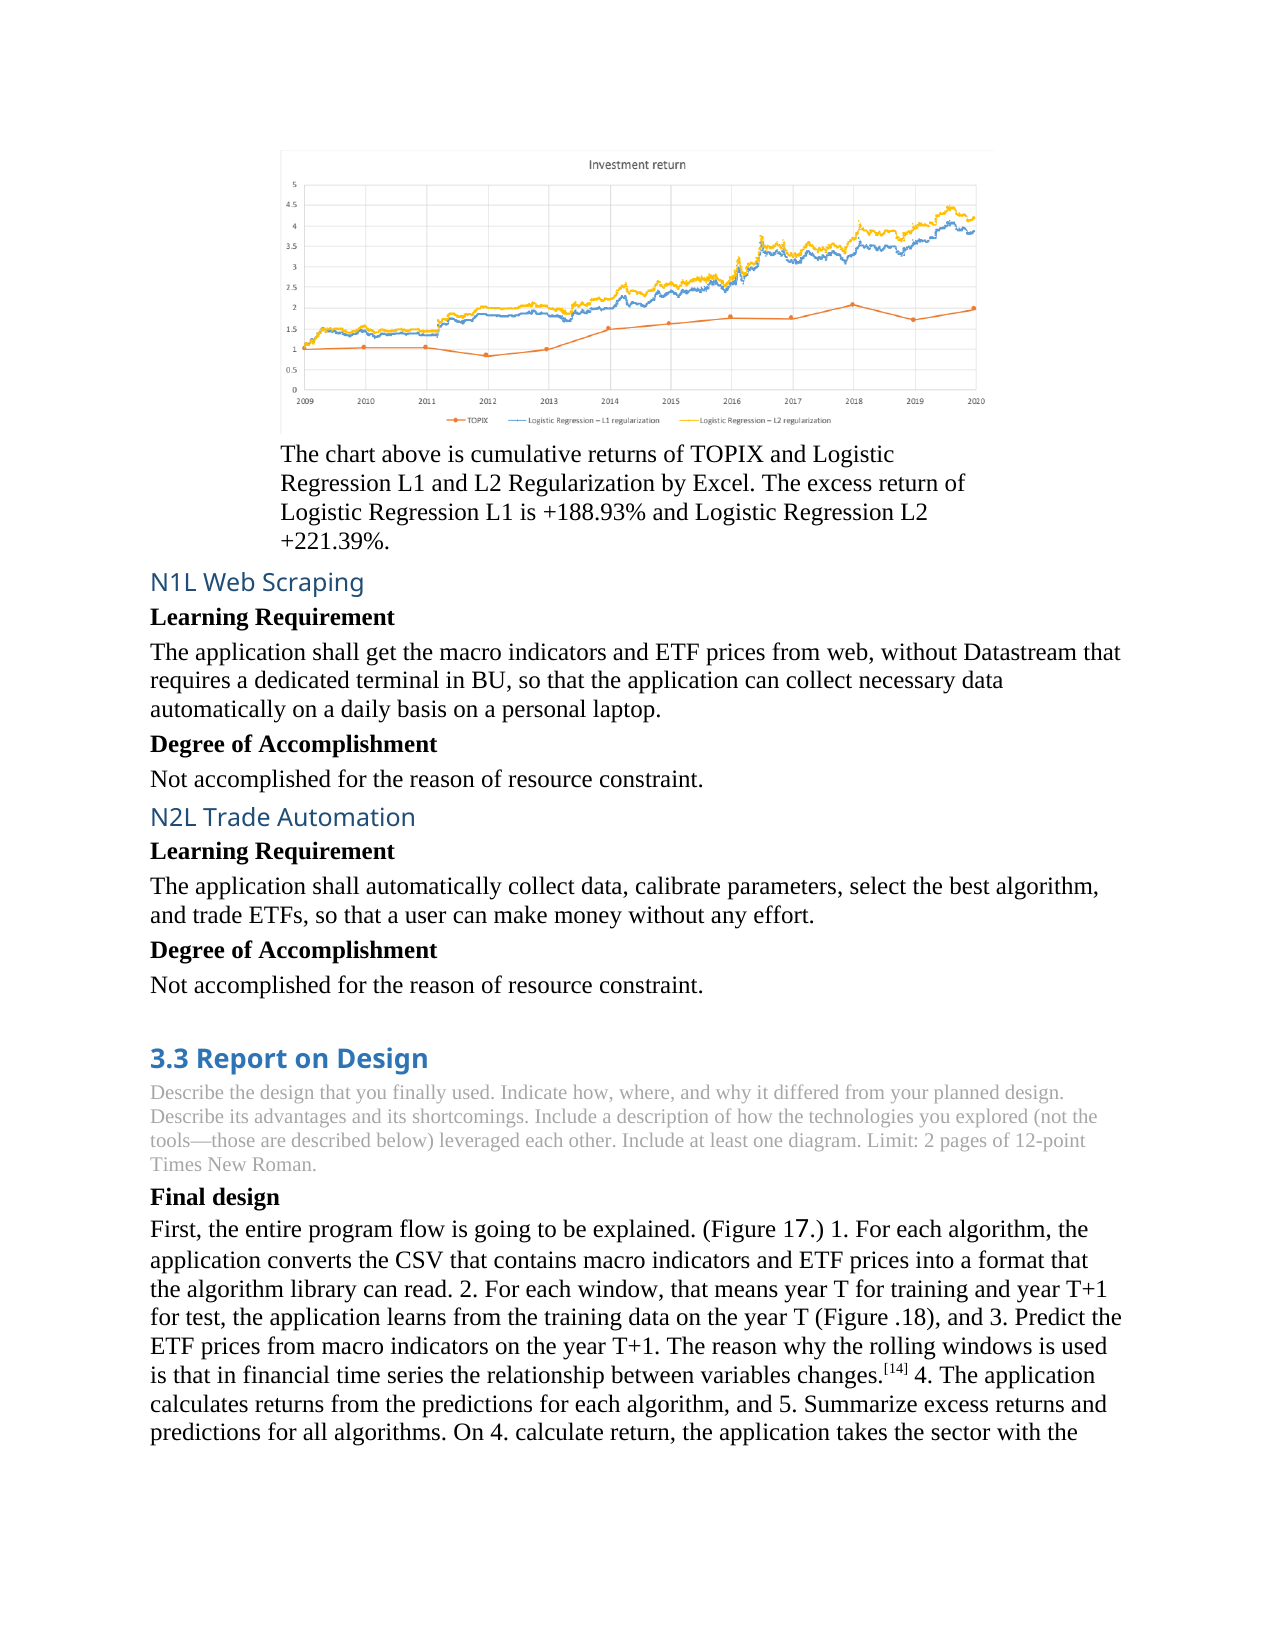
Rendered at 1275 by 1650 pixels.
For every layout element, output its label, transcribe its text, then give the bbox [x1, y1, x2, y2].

text Degree of Accomplishment [150, 935, 1125, 963]
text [150, 1211, 1125, 1446]
text Describe the design that you finally used. Indicate how, where, and why it differed from your planned design. Describe its advantages and its shortcomings. Include a description of how the technologies you explored (not the tools—those are described below) leveraged each other. Include at least one diagram. Limit: 2 pages of 12-point Times New Roman. [150, 1079, 1125, 1176]
text Learning Requirement [150, 602, 1125, 631]
text Learning Requirement [150, 836, 1125, 865]
text Not accomplished for the reason of resource constraint. [150, 764, 1125, 793]
text The application shall automatically collect data, calibrate parameters, select the best algorithm, and trade ETFs, so that a user can make money without any effort. [150, 871, 1125, 928]
text Not accomplished for the reason of resource constraint. [150, 970, 1125, 998]
text Degree of Accomplishment [150, 729, 1125, 758]
text Final design [150, 1182, 1125, 1211]
subtitle N1L Web Scraping [150, 565, 1125, 599]
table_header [269, 150, 1006, 561]
text The application shall get the macro indicators and ETF prices from web, without Datastream that requires a dedicated terminal in BU, so that the application can collect necessary data automatically on a daily basis on a personal laptop. [150, 637, 1125, 723]
subtitle 3.3 Report on Design [150, 1040, 1125, 1077]
subtitle N2L Trade Automation [150, 799, 1125, 833]
